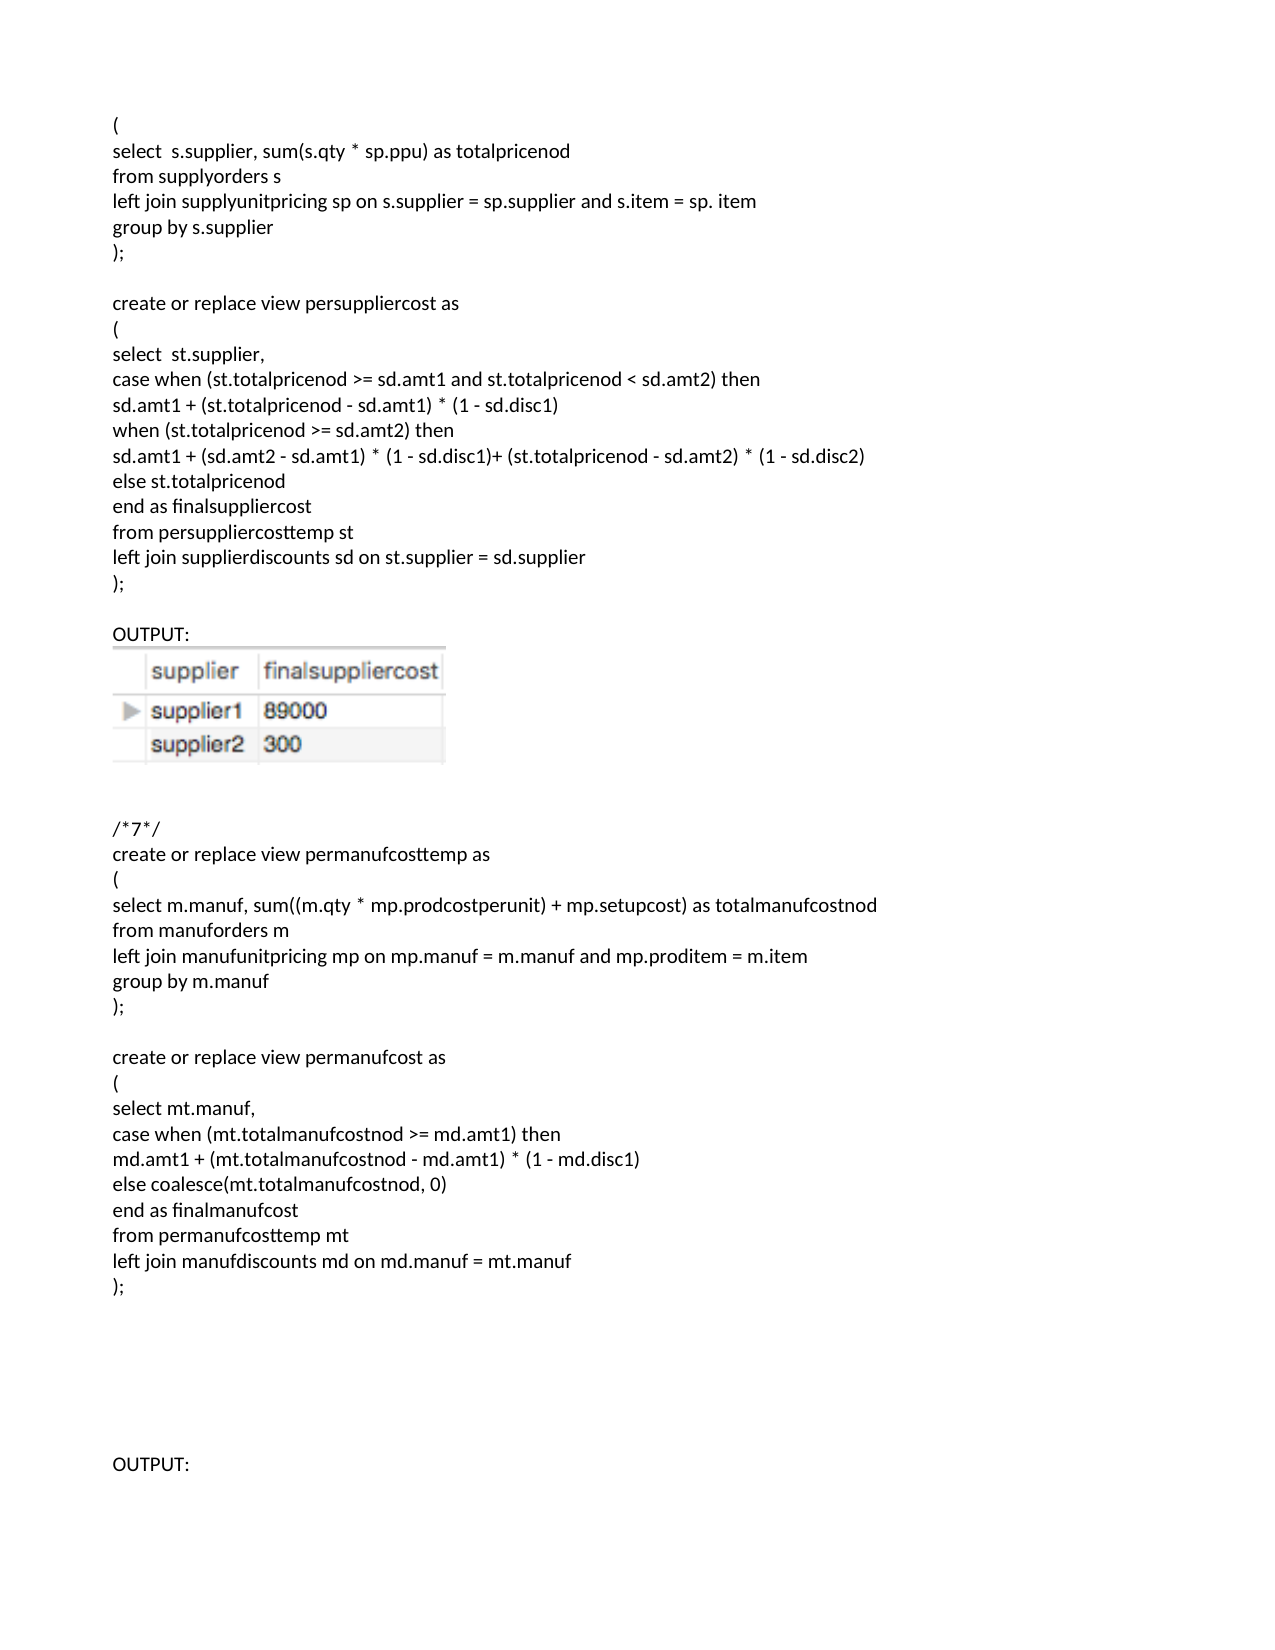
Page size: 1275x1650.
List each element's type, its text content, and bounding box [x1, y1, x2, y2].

text else st.totalpricenod [112, 468, 1162, 494]
text sd.amt1 + (sd.amt2 - sd.amt1) * (1 - sd.disc1)+ (st.totalpricenod - sd.amt2) * (1 - sd.disc2) [112, 443, 1162, 468]
text select mt.manuf, [112, 1095, 1162, 1121]
text ); [112, 239, 1162, 265]
text md.amt1 + (mt.totalmanufcostnod - md.amt1) * (1 - md.disc1) [112, 1146, 1162, 1172]
text ); [112, 1273, 1162, 1299]
text left join manufdiscounts md on md.manuf = mt.manuf [112, 1248, 1162, 1273]
text /*7*/ [112, 816, 1162, 841]
text left join supplyunitpricing sp on s.supplier = sp.supplier and s.item = sp. item [112, 189, 1162, 214]
text create or replace view persuppliercost as [112, 290, 1162, 316]
text group by s.supplier [112, 214, 1162, 239]
picture [112, 646, 446, 765]
text from persuppliercosttemp st [112, 519, 1162, 544]
text ( [112, 867, 1162, 892]
text ( [112, 316, 1162, 341]
text select m.manuf, sum((m.qty * mp.prodcostperunit) + mp.setupcost) as totalmanufcostnod [112, 892, 1162, 917]
text select s.supplier, sum(s.qty * sp.ppu) as totalpricenod [112, 138, 1162, 163]
text ); [112, 570, 1162, 595]
text ( [112, 1070, 1162, 1095]
text else coalesce(mt.totalmanufcostnod, 0) [112, 1172, 1162, 1197]
text case when (st.totalpricenod >= sd.amt1 and st.totalpricenod < sd.amt2) then [112, 367, 1162, 392]
text from manuforders m [112, 917, 1162, 943]
text left join supplierdiscounts sd on st.supplier = sd.supplier [112, 544, 1162, 570]
text left join manufunitpricing mp on mp.manuf = m.manuf and mp.proditem = m.item [112, 943, 1162, 968]
text OUTPUT: [112, 1451, 1162, 1477]
text end as finalmanufcost [112, 1197, 1162, 1222]
text from supplyorders s [112, 163, 1162, 189]
text create or replace view permanufcost as [112, 1044, 1162, 1070]
text select st.supplier, [112, 341, 1162, 367]
text group by m.manuf [112, 968, 1162, 994]
text end as finalsuppliercost [112, 494, 1162, 519]
text OUTPUT: [112, 621, 1162, 646]
text from permanufcosttemp mt [112, 1222, 1162, 1248]
text create or replace view permanufcosttemp as [112, 841, 1162, 867]
text case when (mt.totalmanufcostnod >= md.amt1) then [112, 1121, 1162, 1146]
text ( [112, 112, 1162, 138]
text ); [112, 994, 1162, 1019]
text when (st.totalpricenod >= sd.amt2) then [112, 417, 1162, 443]
text sd.amt1 + (st.totalpricenod - sd.amt1) * (1 - sd.disc1) [112, 392, 1162, 417]
